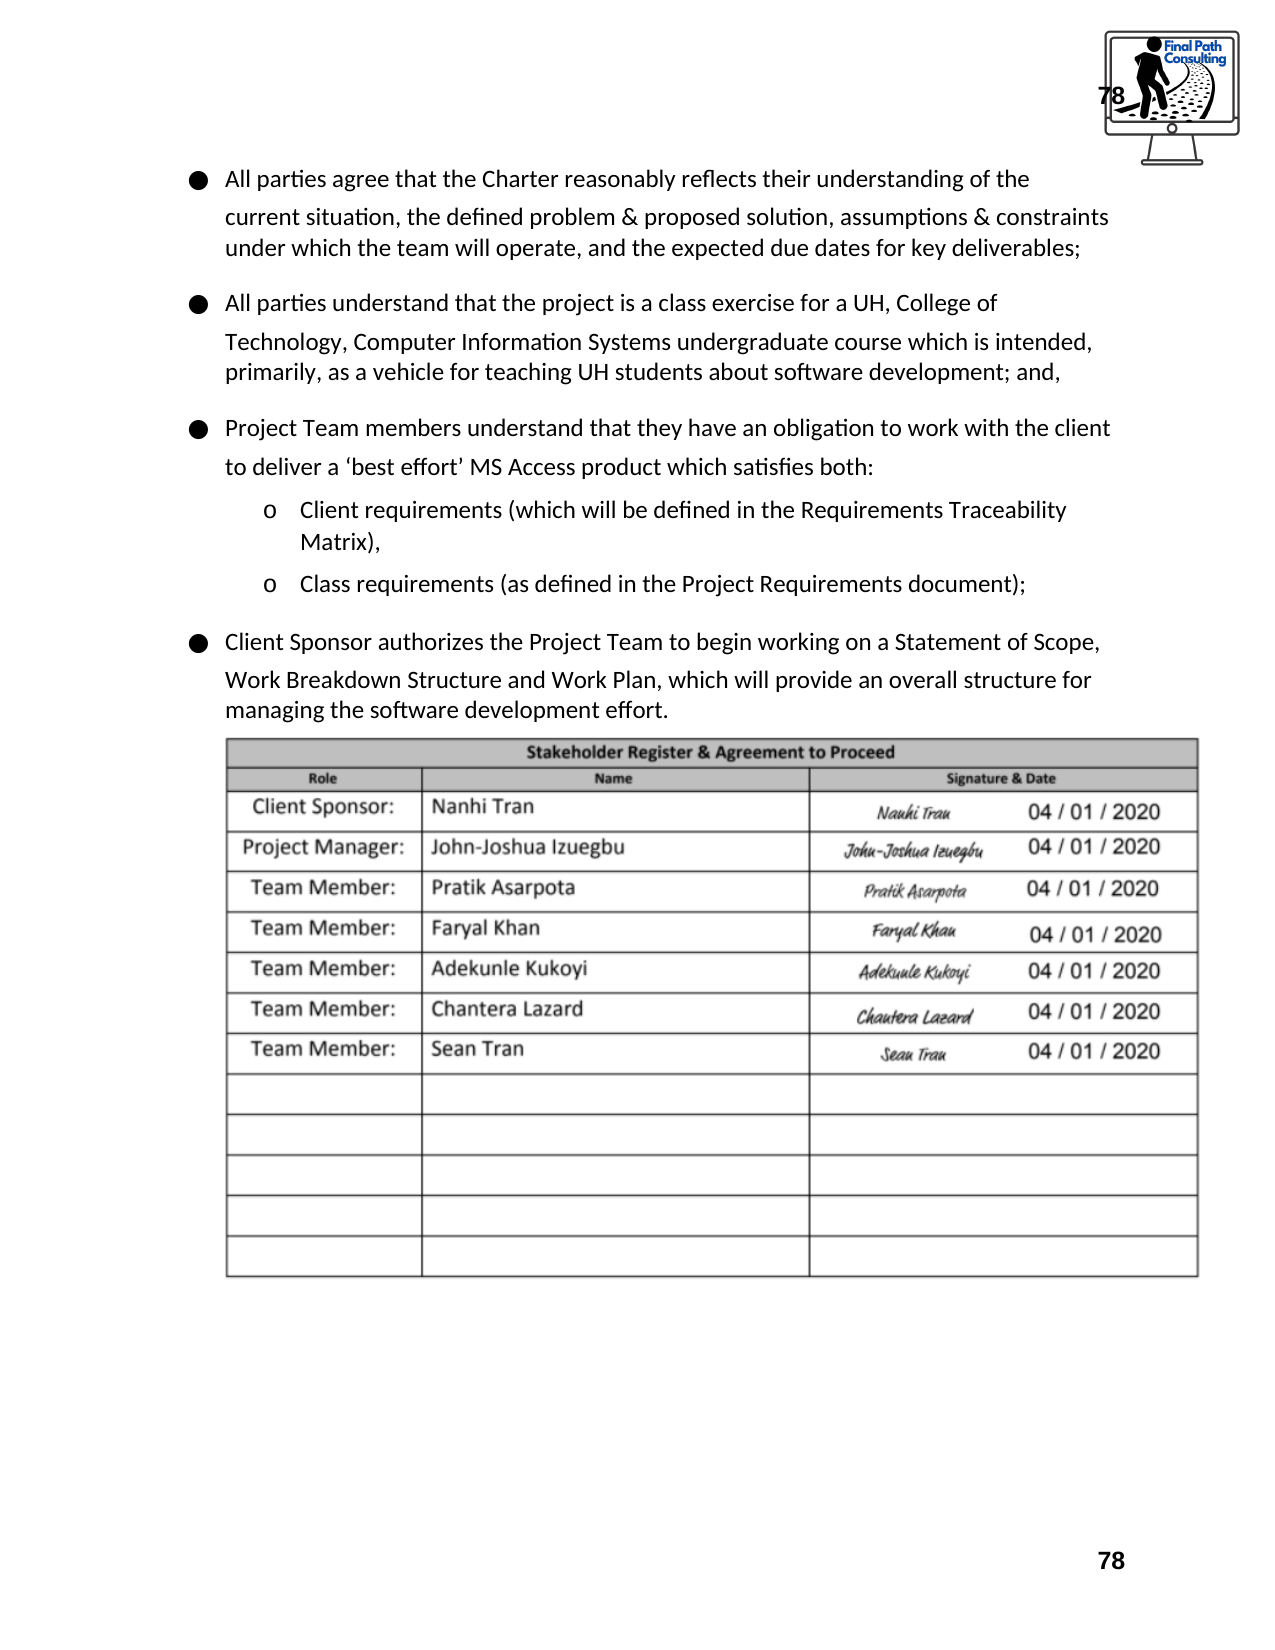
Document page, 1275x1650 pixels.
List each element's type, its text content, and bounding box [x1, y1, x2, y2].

list Project Team members understand that they have an obligation to work with the client to deliver a ‘best effort’ MS Access product which satisfies both: [187, 399, 1125, 481]
list Class requirements (as defined in the Project Requirements document); [262, 569, 1125, 600]
list Client requirements (which will be defined in the Requirements Traceability Matrix), [262, 494, 1125, 556]
picture [1098, 18, 1247, 174]
list Client Sponsor authorizes the Project Team to begin working on a Statement of Scope, Work Breakdown Structure and Work Plan, which will provide an overall structure for managing the software development effort. [187, 613, 1125, 725]
picture [225, 737, 1200, 1282]
list All parties understand that the project is a class exercise for a UH, College of Technology, Computer Information Systems undergraduate course which is intended, primarily, as a vehicle for teaching UH students about software development; and, [187, 275, 1125, 387]
list All parties agree that the Charter reasonably reflects their understanding of the current situation, the defined problem & proposed solution, assumptions & constraints under which the team will operate, and the expected due dates for key deliverables; [187, 150, 1125, 262]
